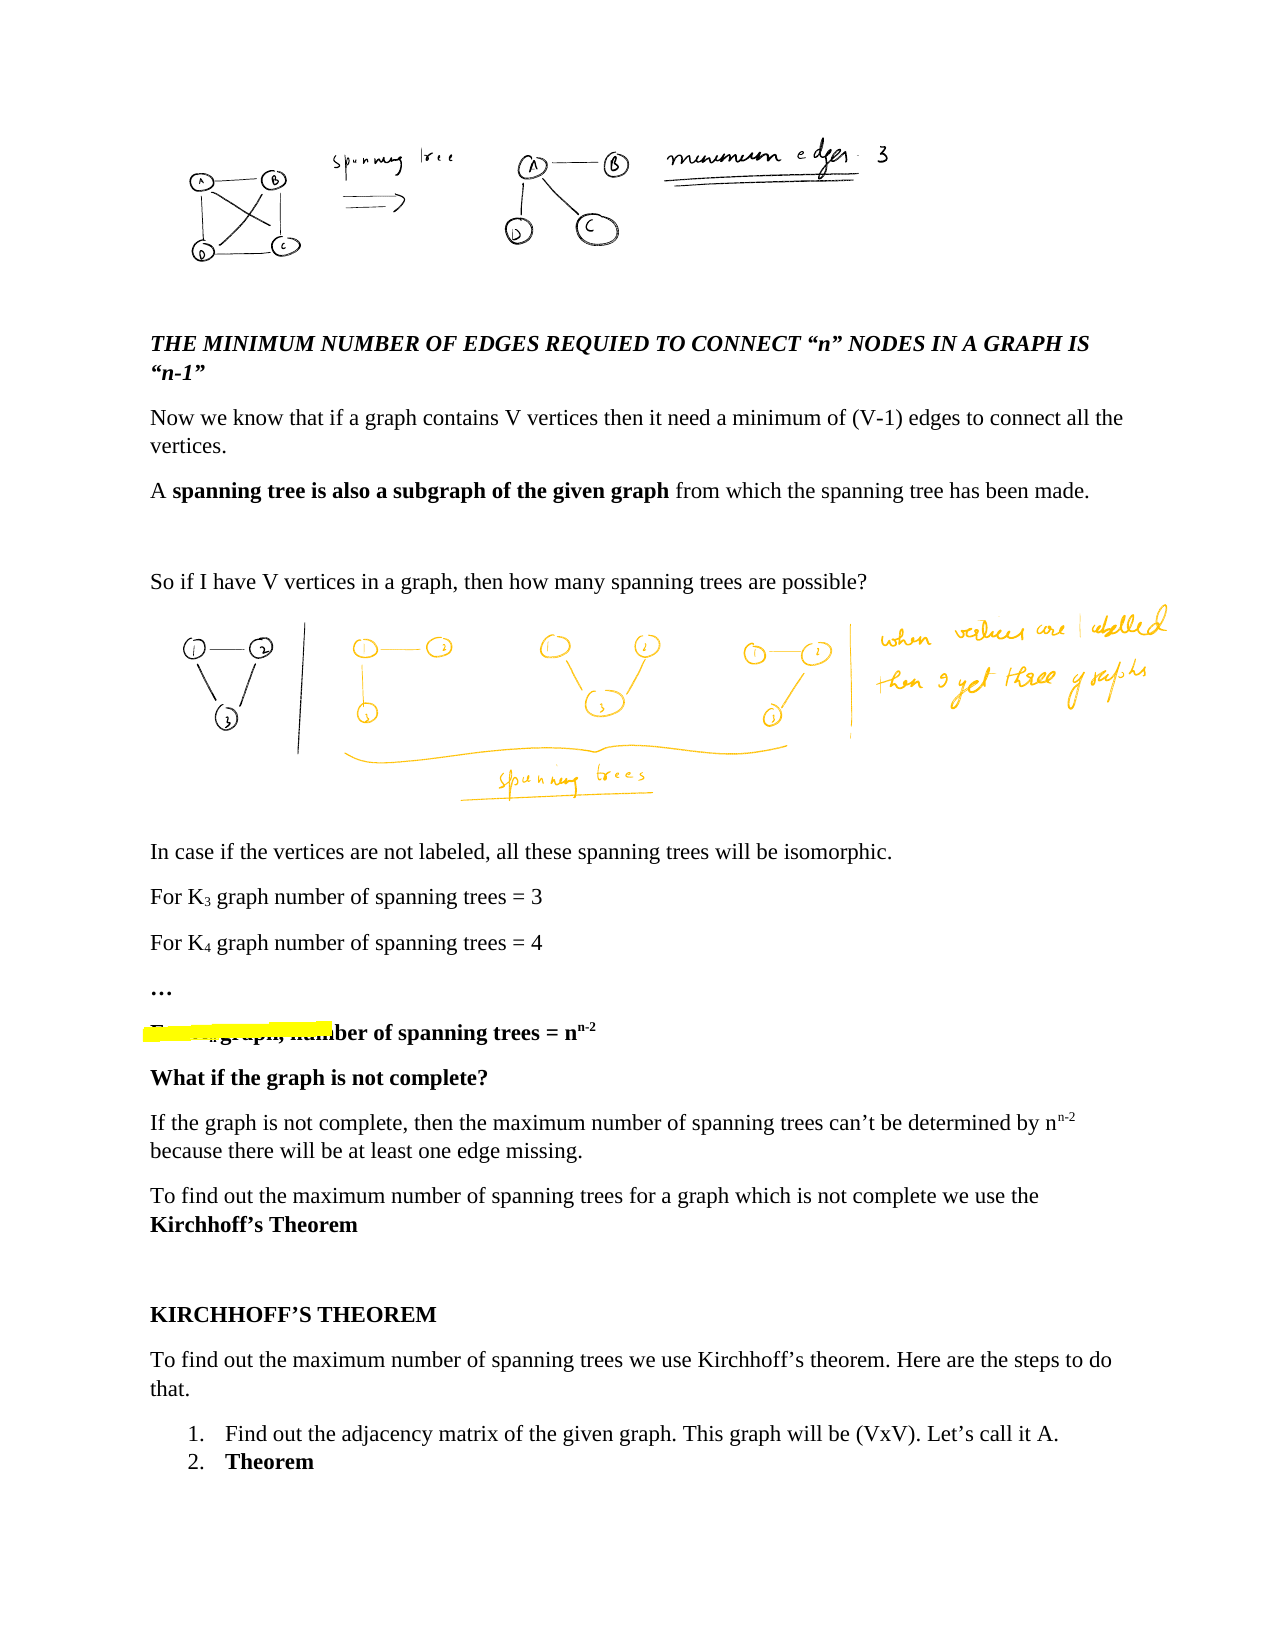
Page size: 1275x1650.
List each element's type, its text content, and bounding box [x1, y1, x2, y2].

text A spanning tree is also a subgraph of the given graph from which the spanning tree has been made. [150, 477, 1125, 504]
text In case if the vertices are not labeled, all these spanning trees will be isomorphic. [150, 838, 1125, 865]
text To find out the maximum number of spanning trees we use Kirchhoff’s theorem. Here are the steps to do that. [150, 1346, 1125, 1401]
text If the graph is not complete, then the maximum number of spanning trees can’t be determined by nn-2 because there will be at least one edge missing. [150, 1109, 1125, 1164]
text So if I have V vertices in a graph, then how many spanning trees are possible? [150, 568, 1125, 594]
text For K3 graph number of spanning trees = 3 [150, 883, 1125, 910]
list Find out the adjacency matrix of the given graph. This graph will be (VxV). Let’s call it A. [187, 1420, 1125, 1446]
text To find out the maximum number of spanning trees for a graph which is not complete we use the Kirchhoff’s Theorem [150, 1182, 1125, 1237]
text What if the graph is not complete? [150, 1064, 1125, 1090]
text … [150, 974, 1125, 1000]
list Theorem [187, 1448, 1125, 1474]
text Now we know that if a graph contains V vertices then it need a minimum of (V-1) edges to connect all the vertices. [150, 404, 1125, 459]
text For K4 graph number of spanning trees = 4 [150, 928, 1125, 955]
text For Kn graph, number of spanning trees = nn-2 [150, 1019, 1125, 1045]
text THE MINIMUM NUMBER OF EDGES REQUIED TO CONNECT “n” NODES IN A GRAPH IS “n-1” [150, 330, 1125, 385]
text KIRCHHOFF’S THEOREM [150, 1301, 1125, 1327]
